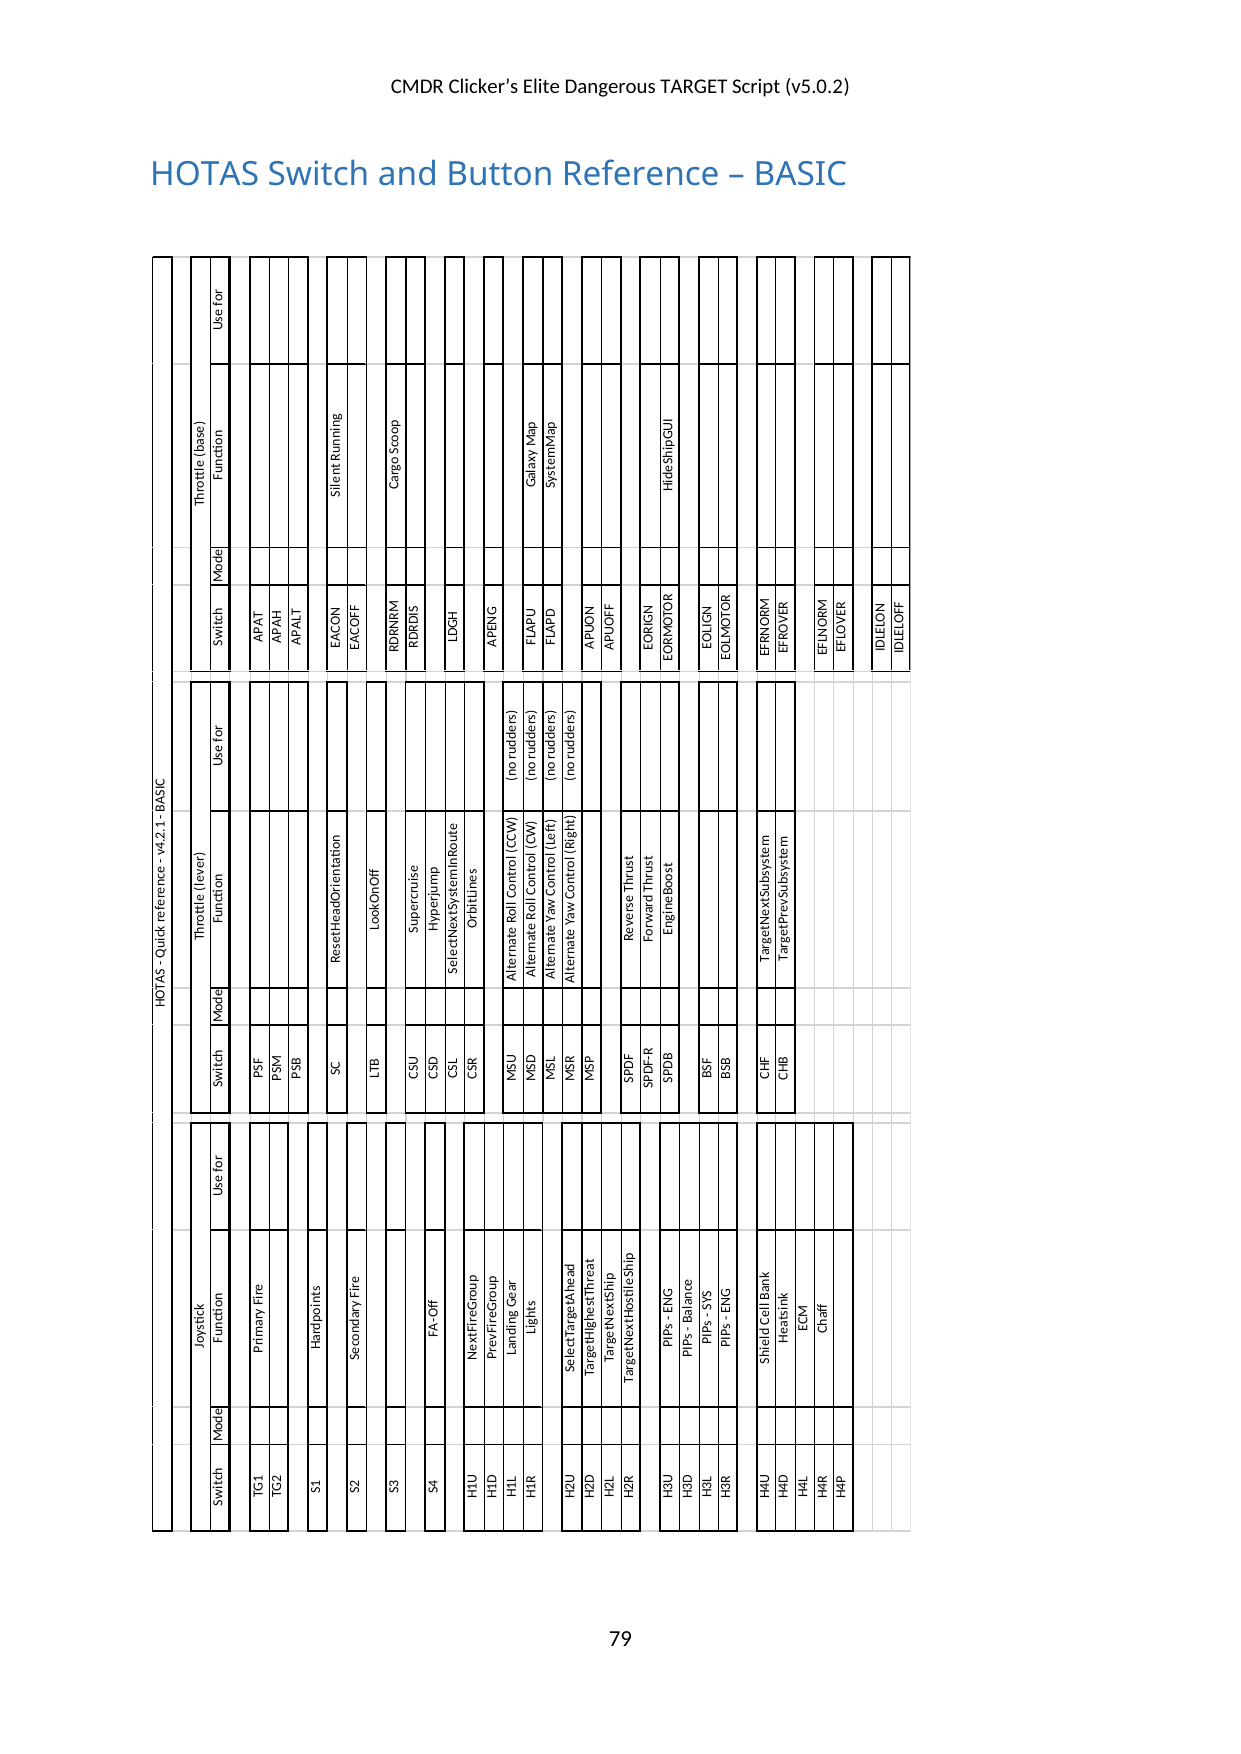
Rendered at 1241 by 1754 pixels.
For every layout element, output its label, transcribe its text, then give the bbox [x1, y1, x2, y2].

subtitle HOTAS Switch and Button Reference – BASIC [150, 150, 1090, 195]
